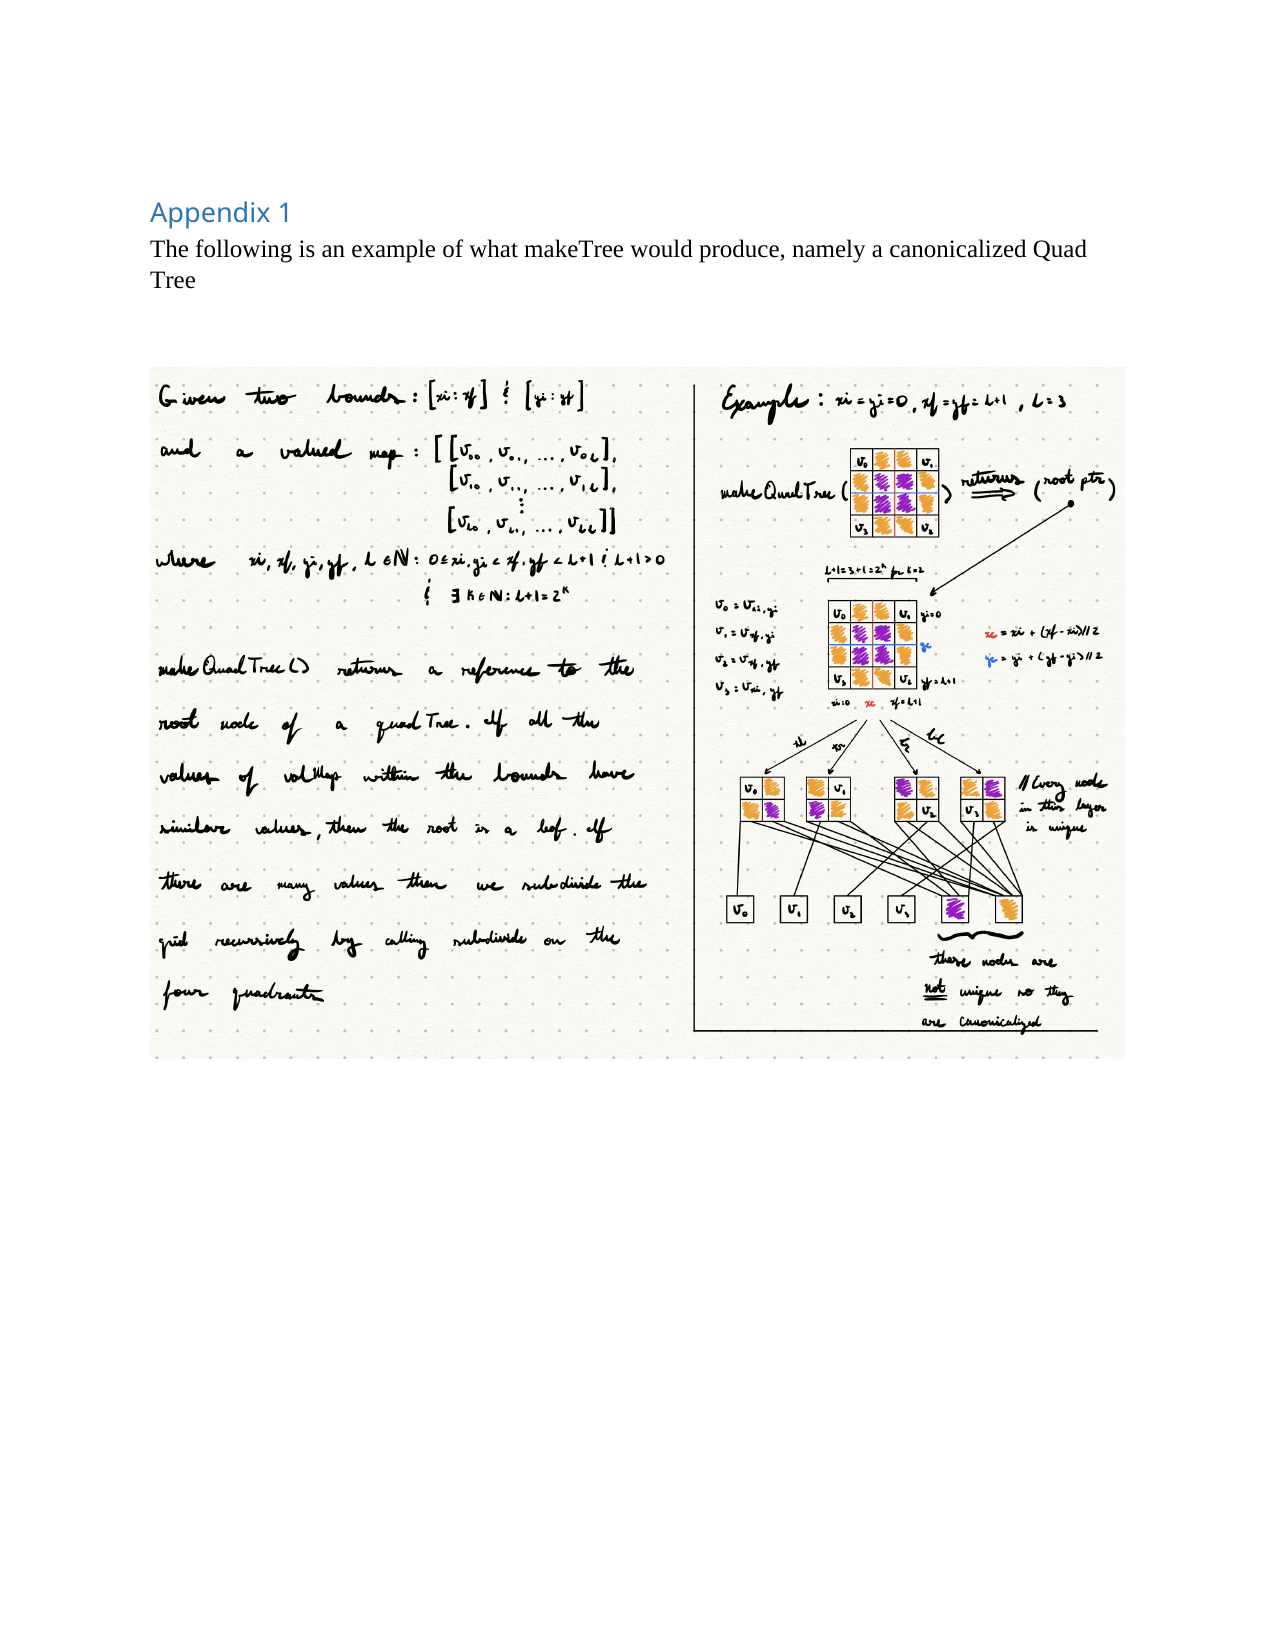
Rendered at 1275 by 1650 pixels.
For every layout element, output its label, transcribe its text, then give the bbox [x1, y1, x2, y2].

subtitle Appendix 1 [150, 194, 1125, 231]
text The following is an example of what makeTree would produce, namely a canonicalized Quad Tree [150, 234, 1125, 293]
picture [150, 367, 1125, 1059]
